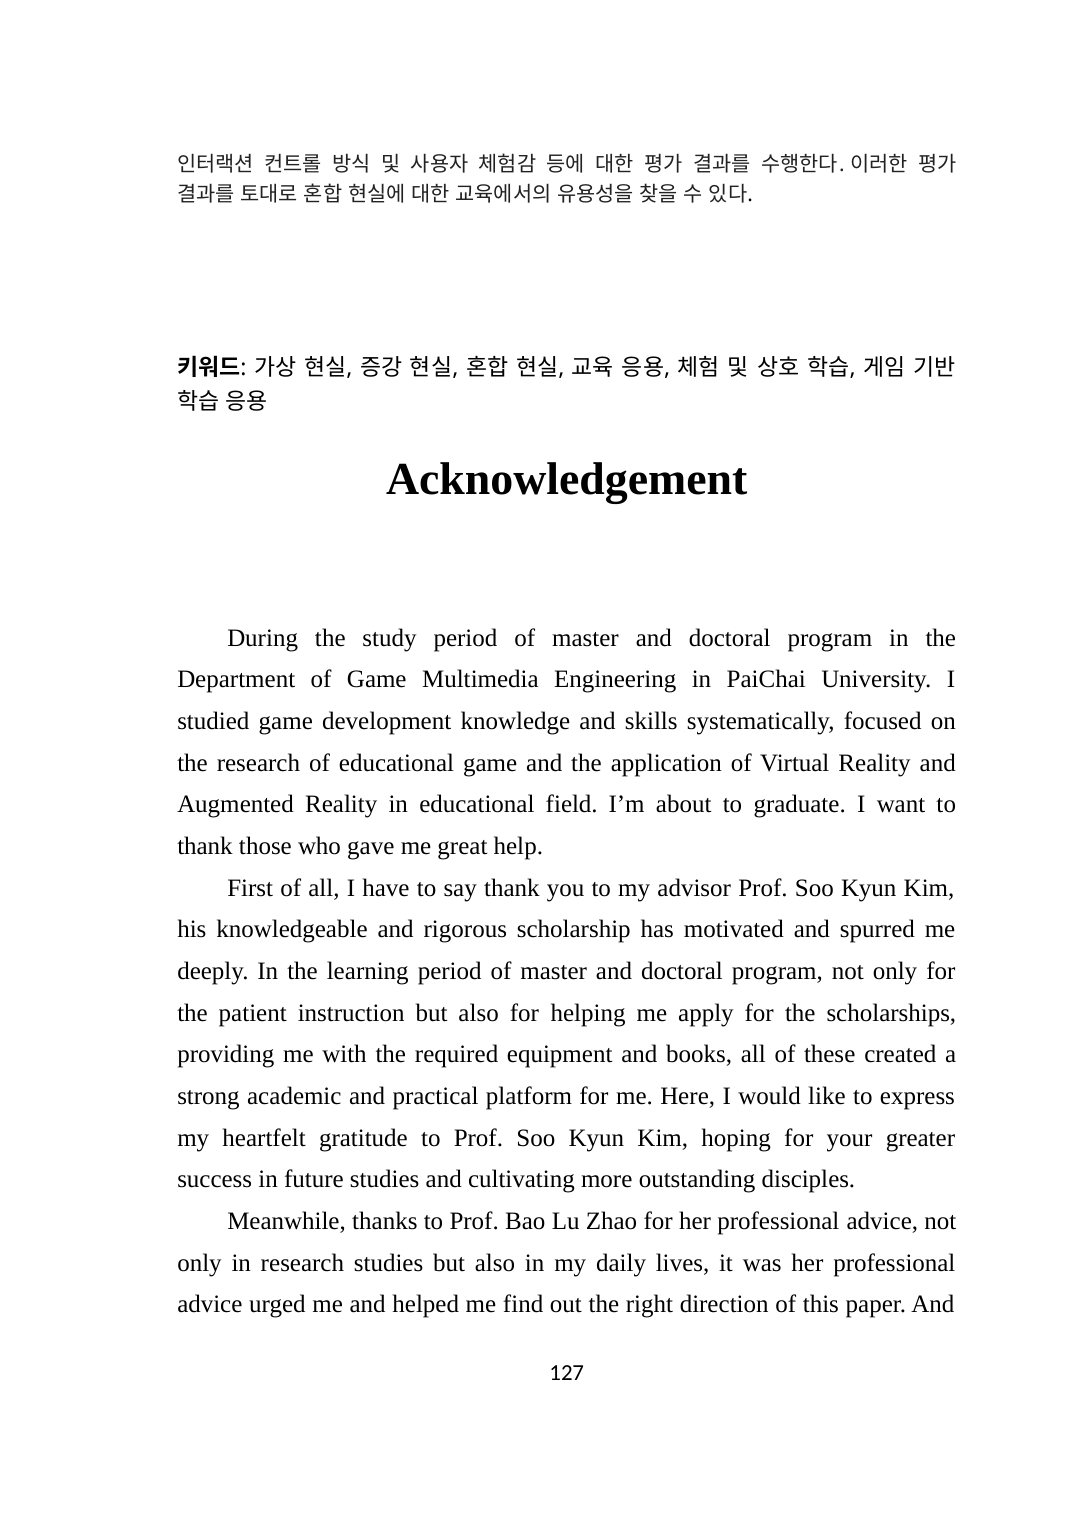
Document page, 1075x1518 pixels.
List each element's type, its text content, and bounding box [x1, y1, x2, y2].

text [177, 1196, 956, 1321]
text 키워드: 가상 현실, 증강 현실, 혼합 현실, 교육 응용, 체험 및 상호 학습, 게임 기반 학습 응용 [177, 349, 956, 416]
text During the study period of master and doctoral program in the Department of Game Multimedia Engineering in PaiChai University. I studied game development knowledge and skills systematically, focused on the research of educational game and the application of Virtual Reality and Augmented Reality in educational field. I’m about to graduate. I want to thank those who gave me great help. [177, 613, 956, 863]
list Acknowledgement [177, 451, 956, 504]
text First of all, I have to say thank you to my advisor Prof. Soo Kyun Kim, his knowledgeable and rigorous scholarship has motivated and spurred me deeply. In the learning period of master and doctoral program, not only for the patient instruction but also for helping me apply for the scholarships, providing me with the required equipment and books, all of these created a strong academic and practical platform for me. Here, I would like to express my heartfelt gratitude to Prof. Soo Kyun Kim, hoping for your greater success in future studies and cultivating more outstanding disciples. [177, 863, 956, 1196]
